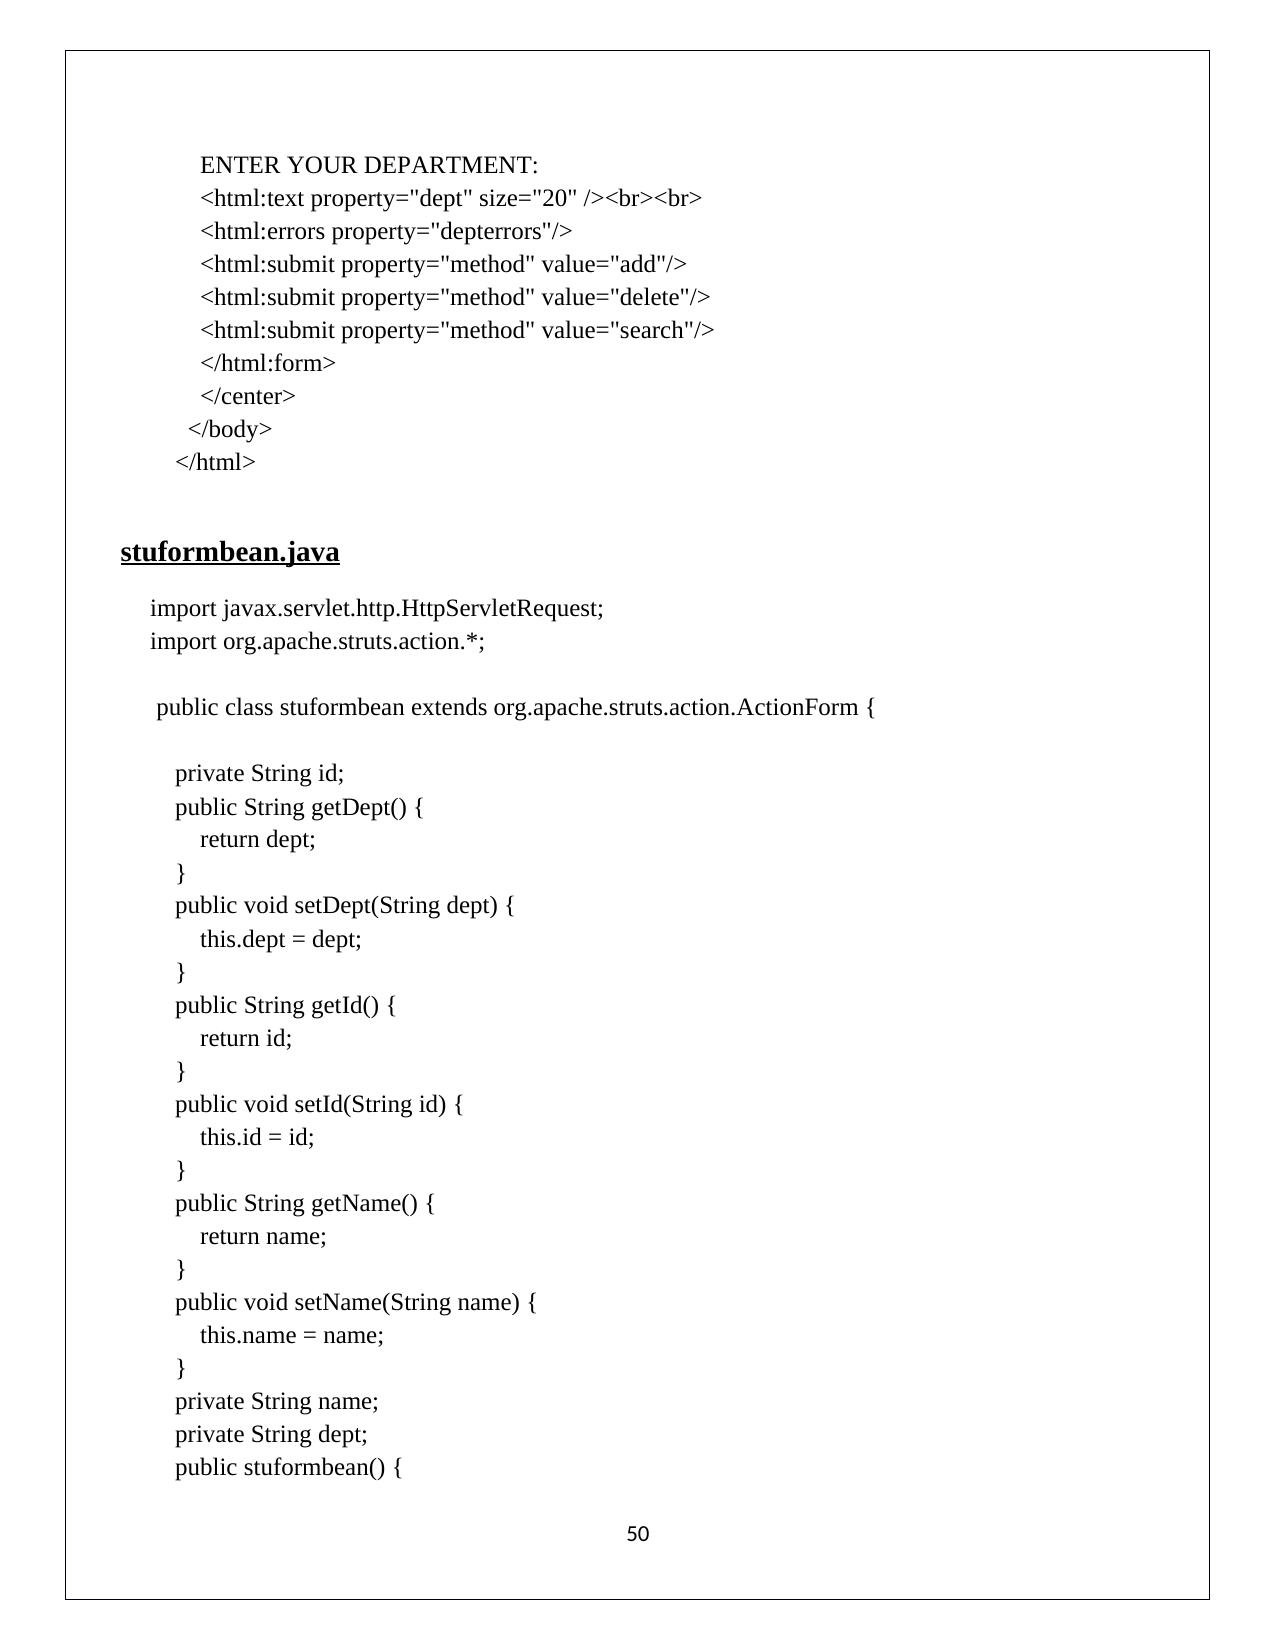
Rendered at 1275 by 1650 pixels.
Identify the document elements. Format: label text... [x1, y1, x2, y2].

text private String id; [150, 758, 1125, 787]
text public String getDept() { [150, 792, 1125, 820]
text ENTER YOUR DEPARTMENT: [150, 150, 1125, 179]
text public String getName() { [150, 1188, 1125, 1217]
text this.id = id; [150, 1122, 1125, 1151]
text public void setName(String name) { [150, 1287, 1125, 1316]
text this.dept = dept; [150, 924, 1125, 952]
text import org.apache.struts.action.*; [150, 626, 1125, 655]
text private String dept; [150, 1419, 1125, 1448]
text } [150, 1254, 1125, 1283]
text public stuformbean() { [150, 1452, 1125, 1481]
text } [150, 1353, 1125, 1382]
text <html:submit property="method" value="delete"/> [150, 282, 1125, 311]
text return id; [150, 1023, 1125, 1051]
text this.name = name; [150, 1320, 1125, 1349]
text } [150, 957, 1125, 985]
text } [150, 858, 1125, 886]
text public String getId() { [150, 990, 1125, 1018]
text public void setDept(String dept) { [150, 891, 1125, 919]
text import javax.servlet.http.HttpServletRequest; [150, 593, 1125, 622]
text stuformbean.java [120, 534, 1125, 568]
text <html:errors property="depterrors"/> [150, 216, 1125, 245]
text } [150, 1155, 1125, 1183]
text <html:submit property="method" value="add"/> [150, 249, 1125, 278]
text </body> [150, 414, 1125, 443]
text public class stuformbean extends org.apache.struts.action.ActionForm { [150, 692, 1125, 721]
text <html:submit property="method" value="search"/> [150, 315, 1125, 344]
text public void setId(String id) { [150, 1089, 1125, 1117]
text } [150, 1056, 1125, 1084]
text </html> [150, 447, 1125, 476]
text <html:text property="dept" size="20" /><br><br> [150, 183, 1125, 212]
text return dept; [150, 824, 1125, 853]
text </html:form> [150, 348, 1125, 377]
text private String name; [150, 1386, 1125, 1415]
text </center> [150, 381, 1125, 410]
text return name; [150, 1221, 1125, 1249]
